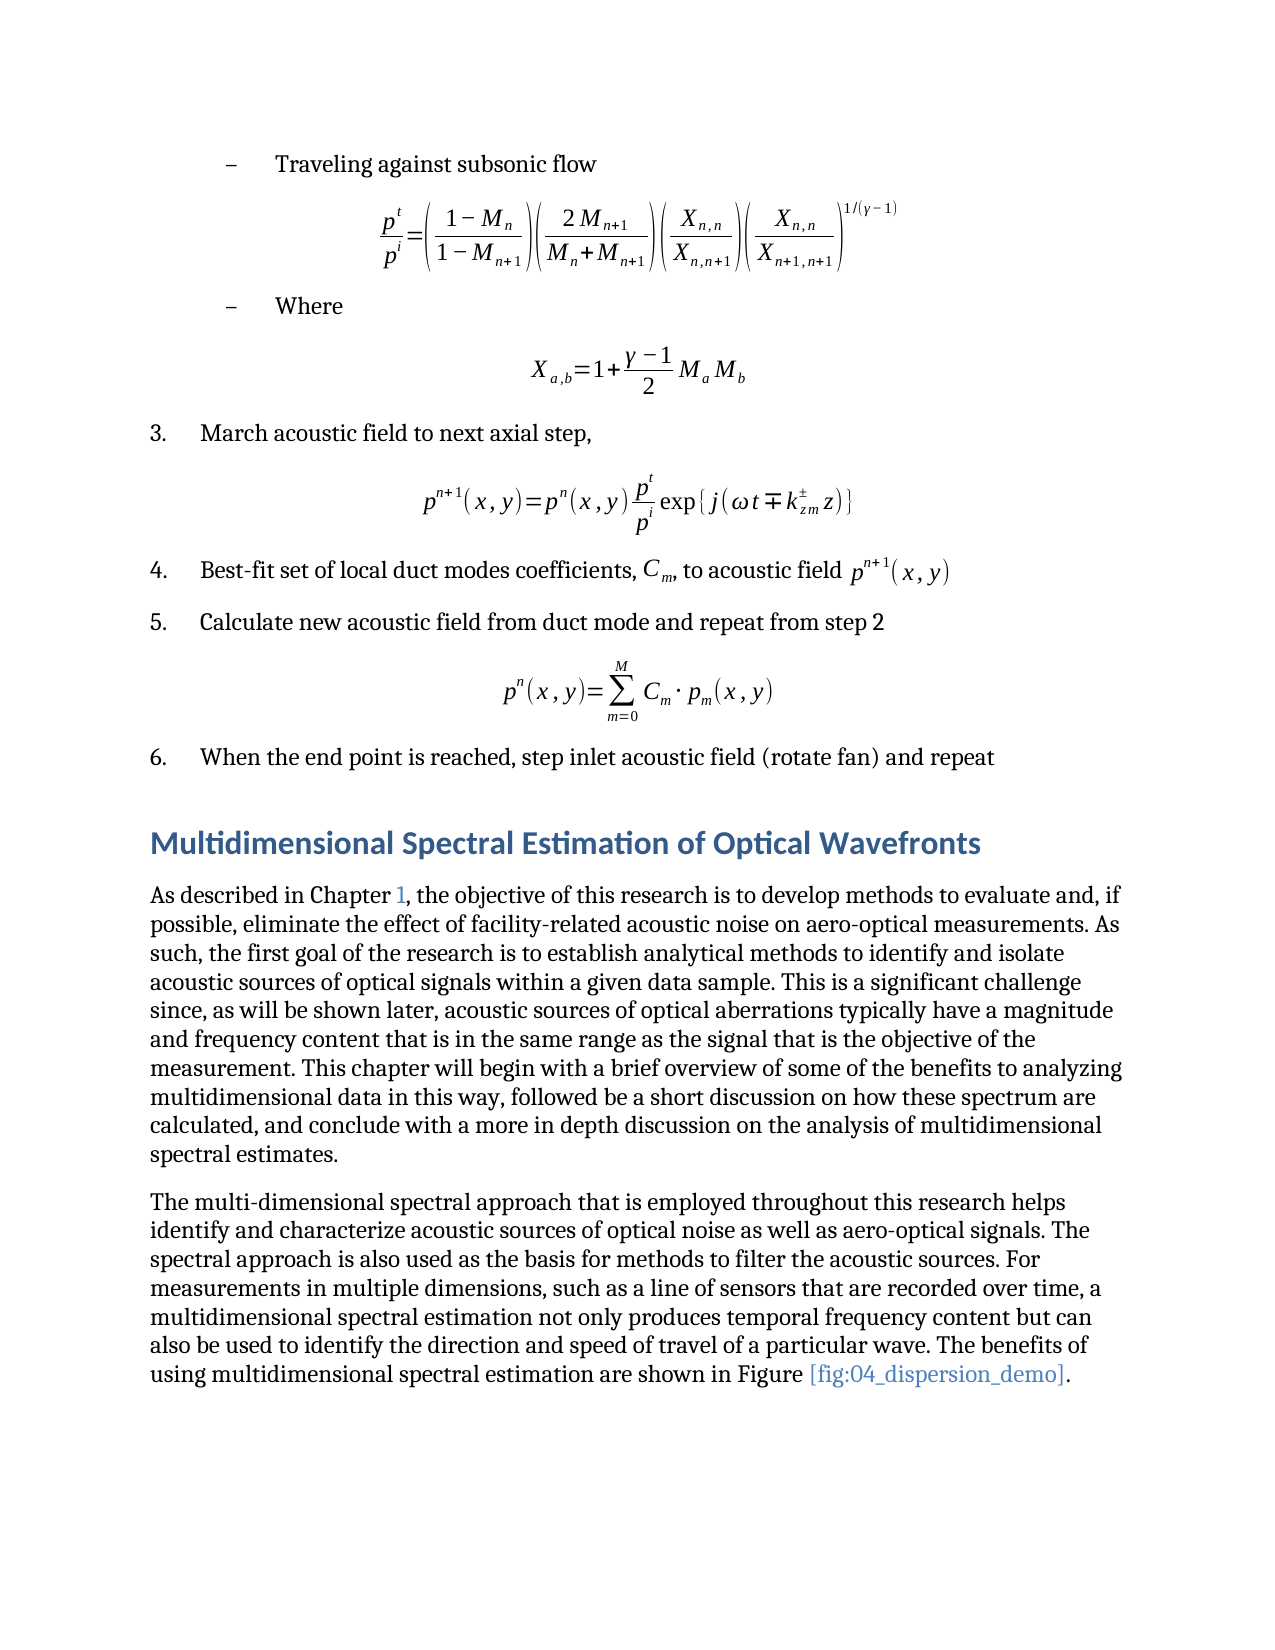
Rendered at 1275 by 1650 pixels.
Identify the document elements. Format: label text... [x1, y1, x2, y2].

list Where [225, 292, 1125, 321]
list When the end point is reached, step inlet acoustic field (rotate fan) and repeat [150, 743, 1125, 772]
list Best-fit set of local duct modes coefficients, , to acoustic field [150, 554, 1125, 587]
list March acoustic field to next axial step, [150, 419, 1125, 448]
list Traveling against subsonic flow [225, 150, 1125, 179]
subtitle Multidimensional Spectral Estimation of Optical Wavefronts [150, 822, 1125, 863]
text As described in Chapter 1, the objective of this research is to develop methods to evaluate and, if possible, eliminate the effect of facility-related acoustic noise on aero-optical measurements. As such, the first goal of the research is to establish analytical methods to identify and isolate acoustic sources of optical signals within a given data sample. This is a significant challenge since, as will be shown later, acoustic sources of optical aberrations typically have a magnitude and frequency content that is in the same range as the signal that is the objective of the measurement. This chapter will begin with a brief overview of some of the benefits to analyzing multidimensional data in this way, followed be a short discussion on how these spectrum are calculated, and conclude with a more in depth discussion on the analysis of multidimensional spectral estimates. [150, 881, 1125, 1169]
list Calculate new acoustic field from duct mode and repeat from step 2 [150, 607, 1125, 636]
text The multi-dimensional spectral approach that is employed throughout this research helps identify and characterize acoustic sources of optical noise as well as aero-optical signals. The spectral approach is also used as the basis for methods to filter the acoustic sources. For measurements in multiple dimensions, such as a line of sensors that are recorded over time, a multidimensional spectral estimation not only produces temporal frequency content but can also be used to identify the direction and speed of travel of a particular wave. The benefits of using multidimensional spectral estimation are shown in Figure [fig:04_dispersion_demo]. [150, 1188, 1125, 1389]
